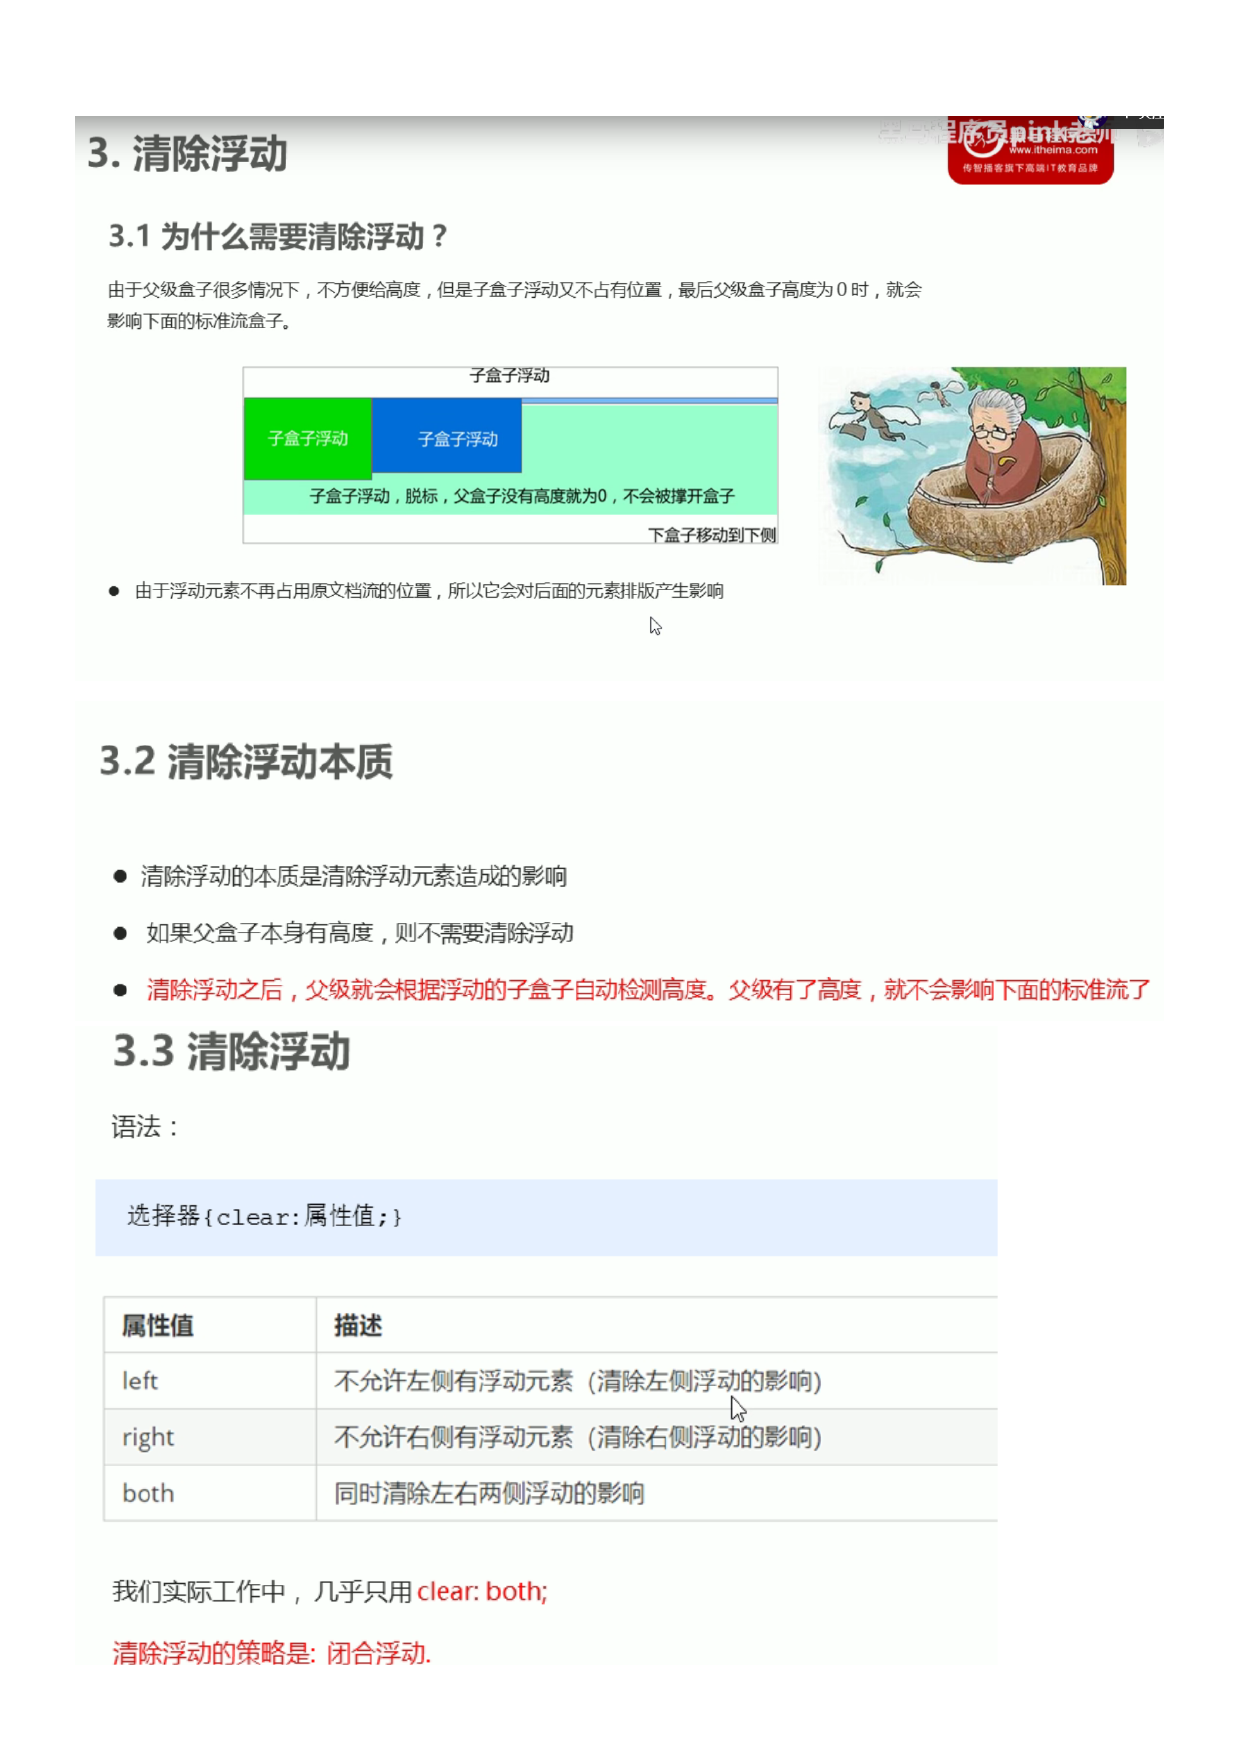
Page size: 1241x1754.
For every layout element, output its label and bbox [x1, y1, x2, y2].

picture [75, 116, 1164, 681]
picture [75, 1026, 998, 1665]
picture [75, 701, 1164, 1021]
